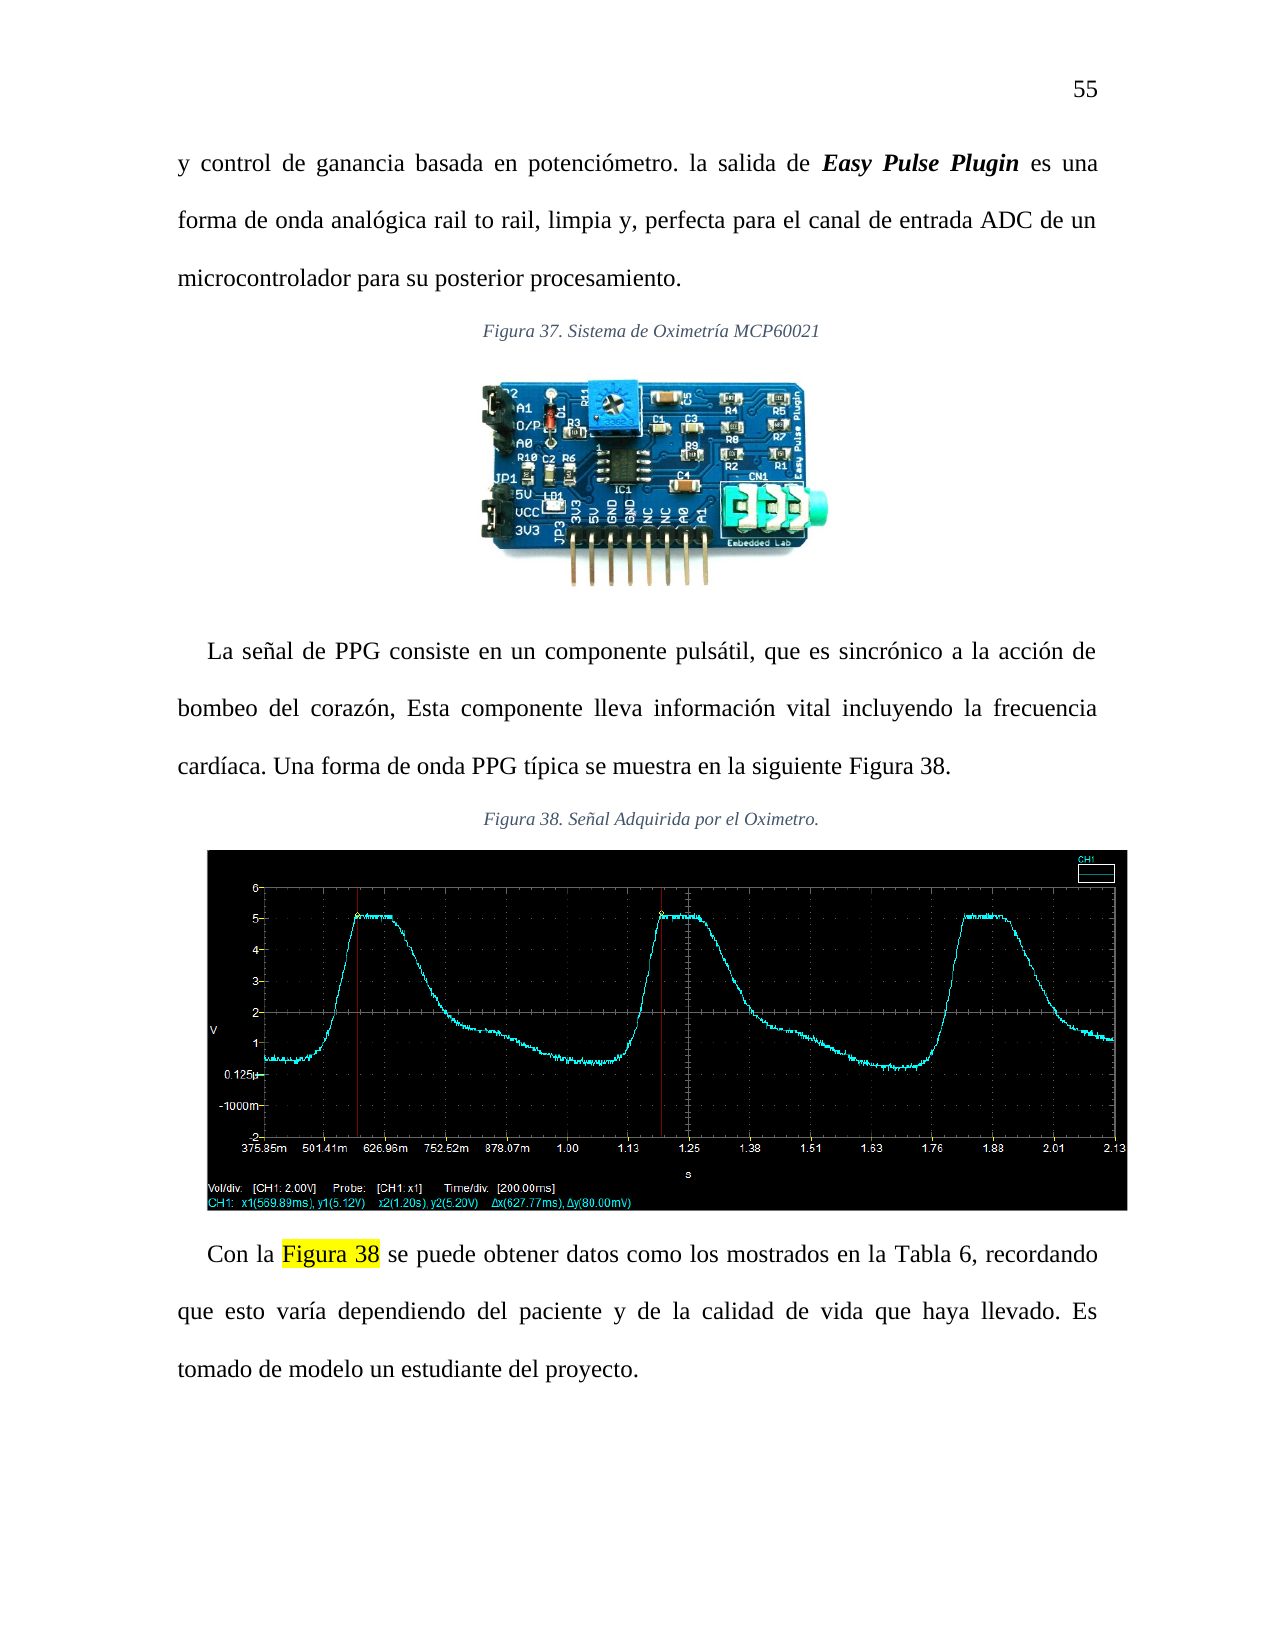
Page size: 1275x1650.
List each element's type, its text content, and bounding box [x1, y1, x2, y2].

text Con la Figura 38 se puede obtener datos como los mostrados en la Tabla 6, recordando que esto varía dependiendo del paciente y de la calidad de vida que haya llevado. Es tomado de modelo un estudiante del proyecto. [177, 1239, 1098, 1383]
picture [466, 362, 839, 607]
picture [206, 850, 1128, 1211]
text Figura 37. Sistema de Oximetría MCP60021 [177, 320, 1098, 342]
text La señal de PPG consiste en un componente pulsátil, que es sincrónico a la acción de bombeo del corazón, Esta componente lleva información vital incluyendo la frecuencia cardíaca. Una forma de onda PPG típica se muestra en la siguiente Figura 38. [177, 636, 1098, 779]
text Figura 38. Señal Adquirida por el Oximetro. [177, 808, 1098, 830]
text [177, 148, 1098, 291]
